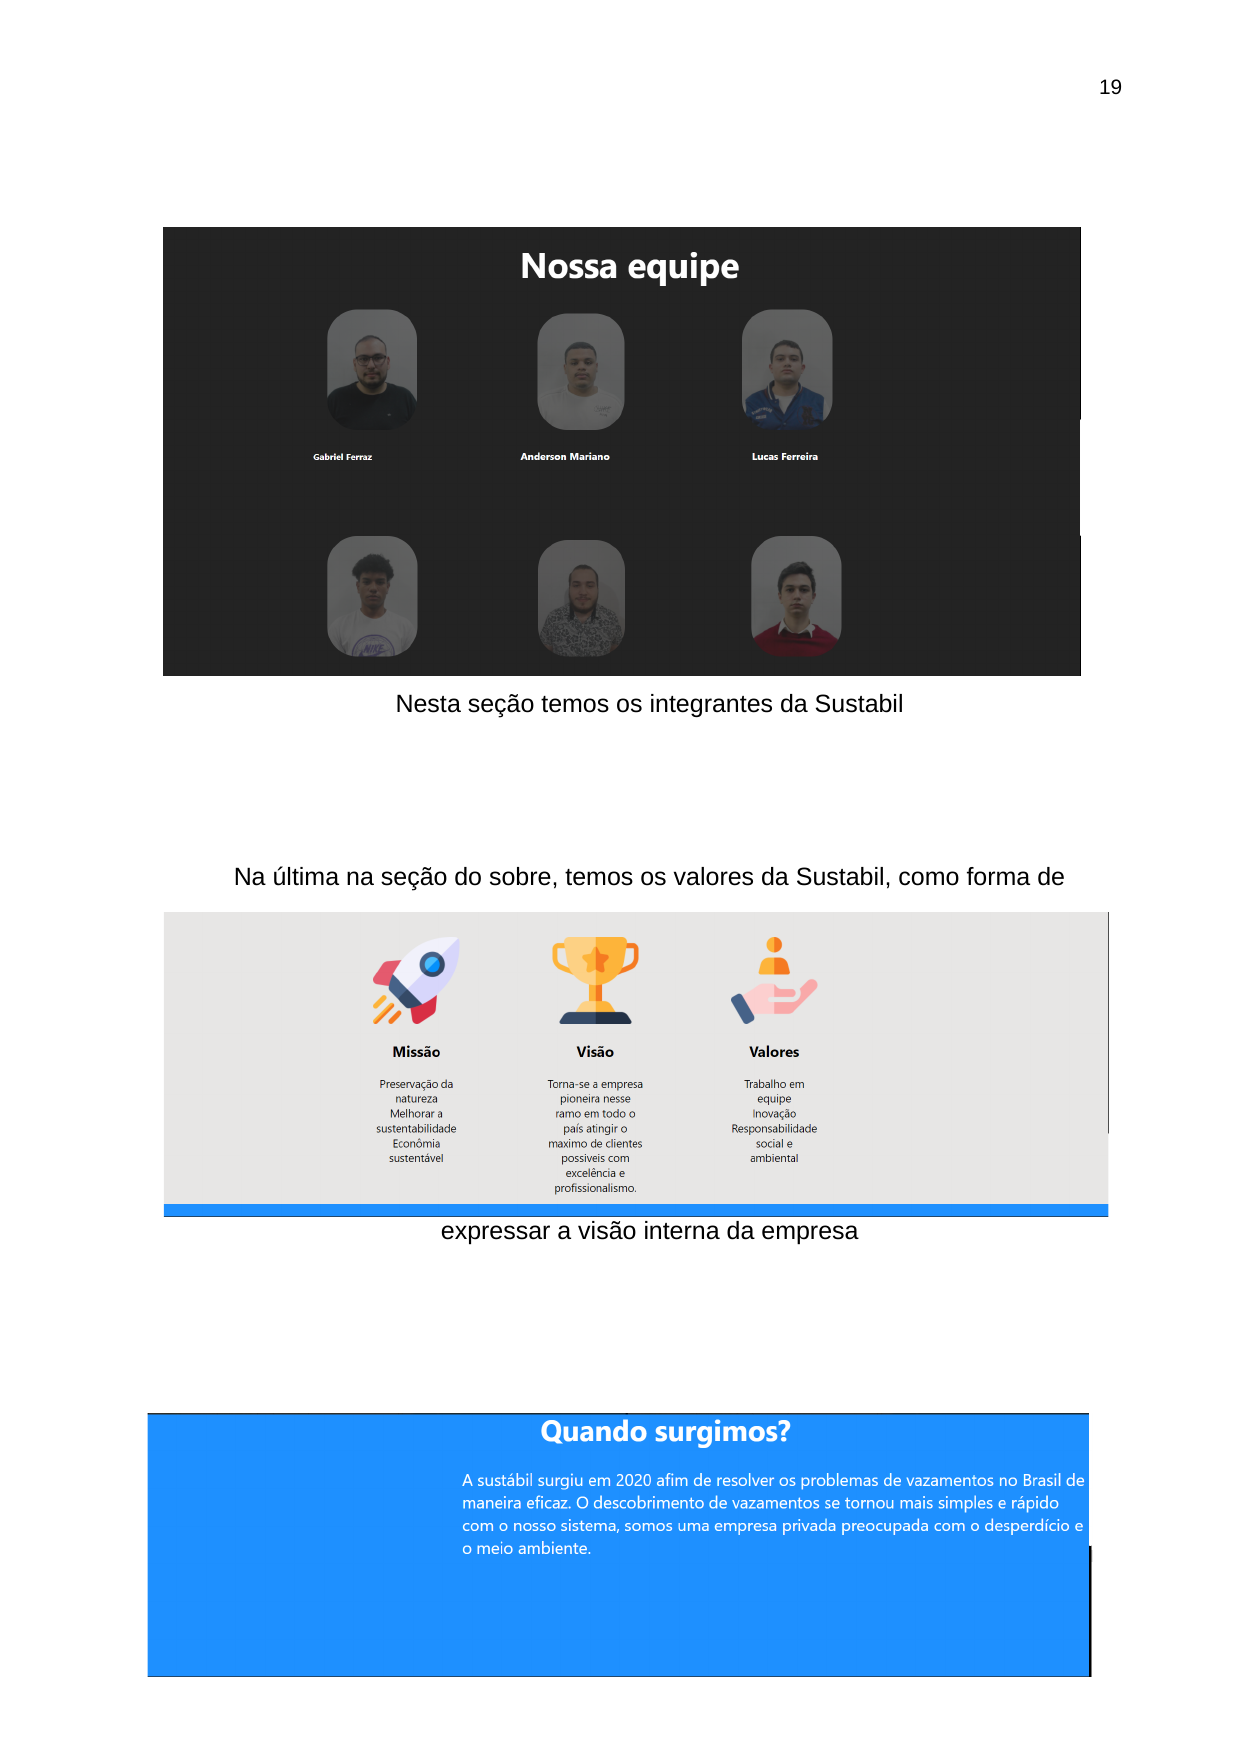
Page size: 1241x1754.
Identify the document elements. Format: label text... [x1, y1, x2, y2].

picture [163, 912, 1109, 1217]
picture [147, 1413, 1093, 1677]
picture [163, 227, 1081, 676]
